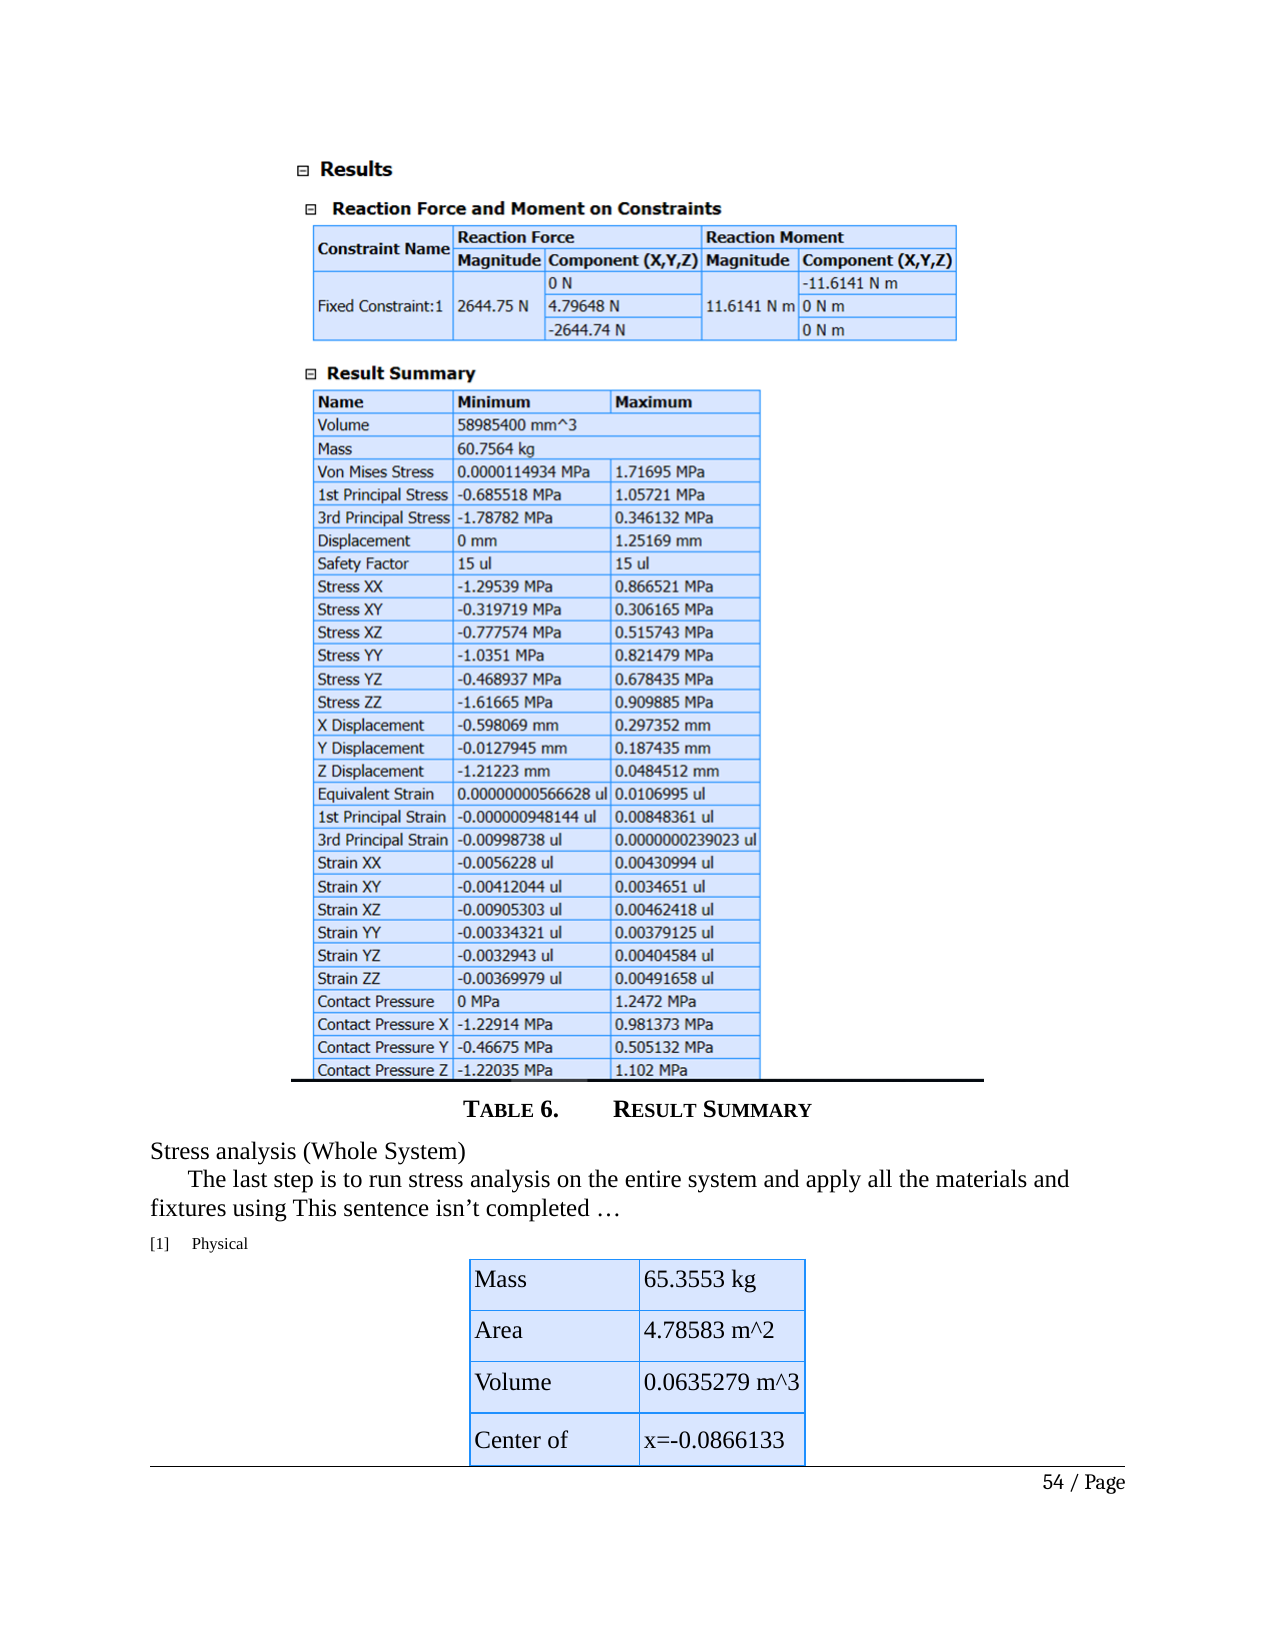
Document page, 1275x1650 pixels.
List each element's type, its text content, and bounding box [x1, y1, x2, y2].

table_header Mass [471, 1260, 639, 1310]
table_cell Area [471, 1311, 639, 1361]
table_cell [640, 1414, 804, 1465]
table_cell 0.0635279 m^3 [640, 1362, 804, 1412]
text Result Summary [150, 1094, 1125, 1123]
text The last step is to run stress analysis on the entire system and apply all the materials and fixtures using This sentence isn’t completed … [150, 1164, 1125, 1222]
table_cell Center of Gravity [471, 1414, 639, 1465]
picture [291, 150, 984, 1082]
table_cell Volume [471, 1362, 639, 1412]
table_header 65.3553 kg [640, 1260, 804, 1310]
text Stress analysis (Whole System) [150, 1136, 1125, 1164]
text Physical [150, 1234, 1125, 1253]
table_cell 4.78583 m^2 [640, 1311, 804, 1361]
